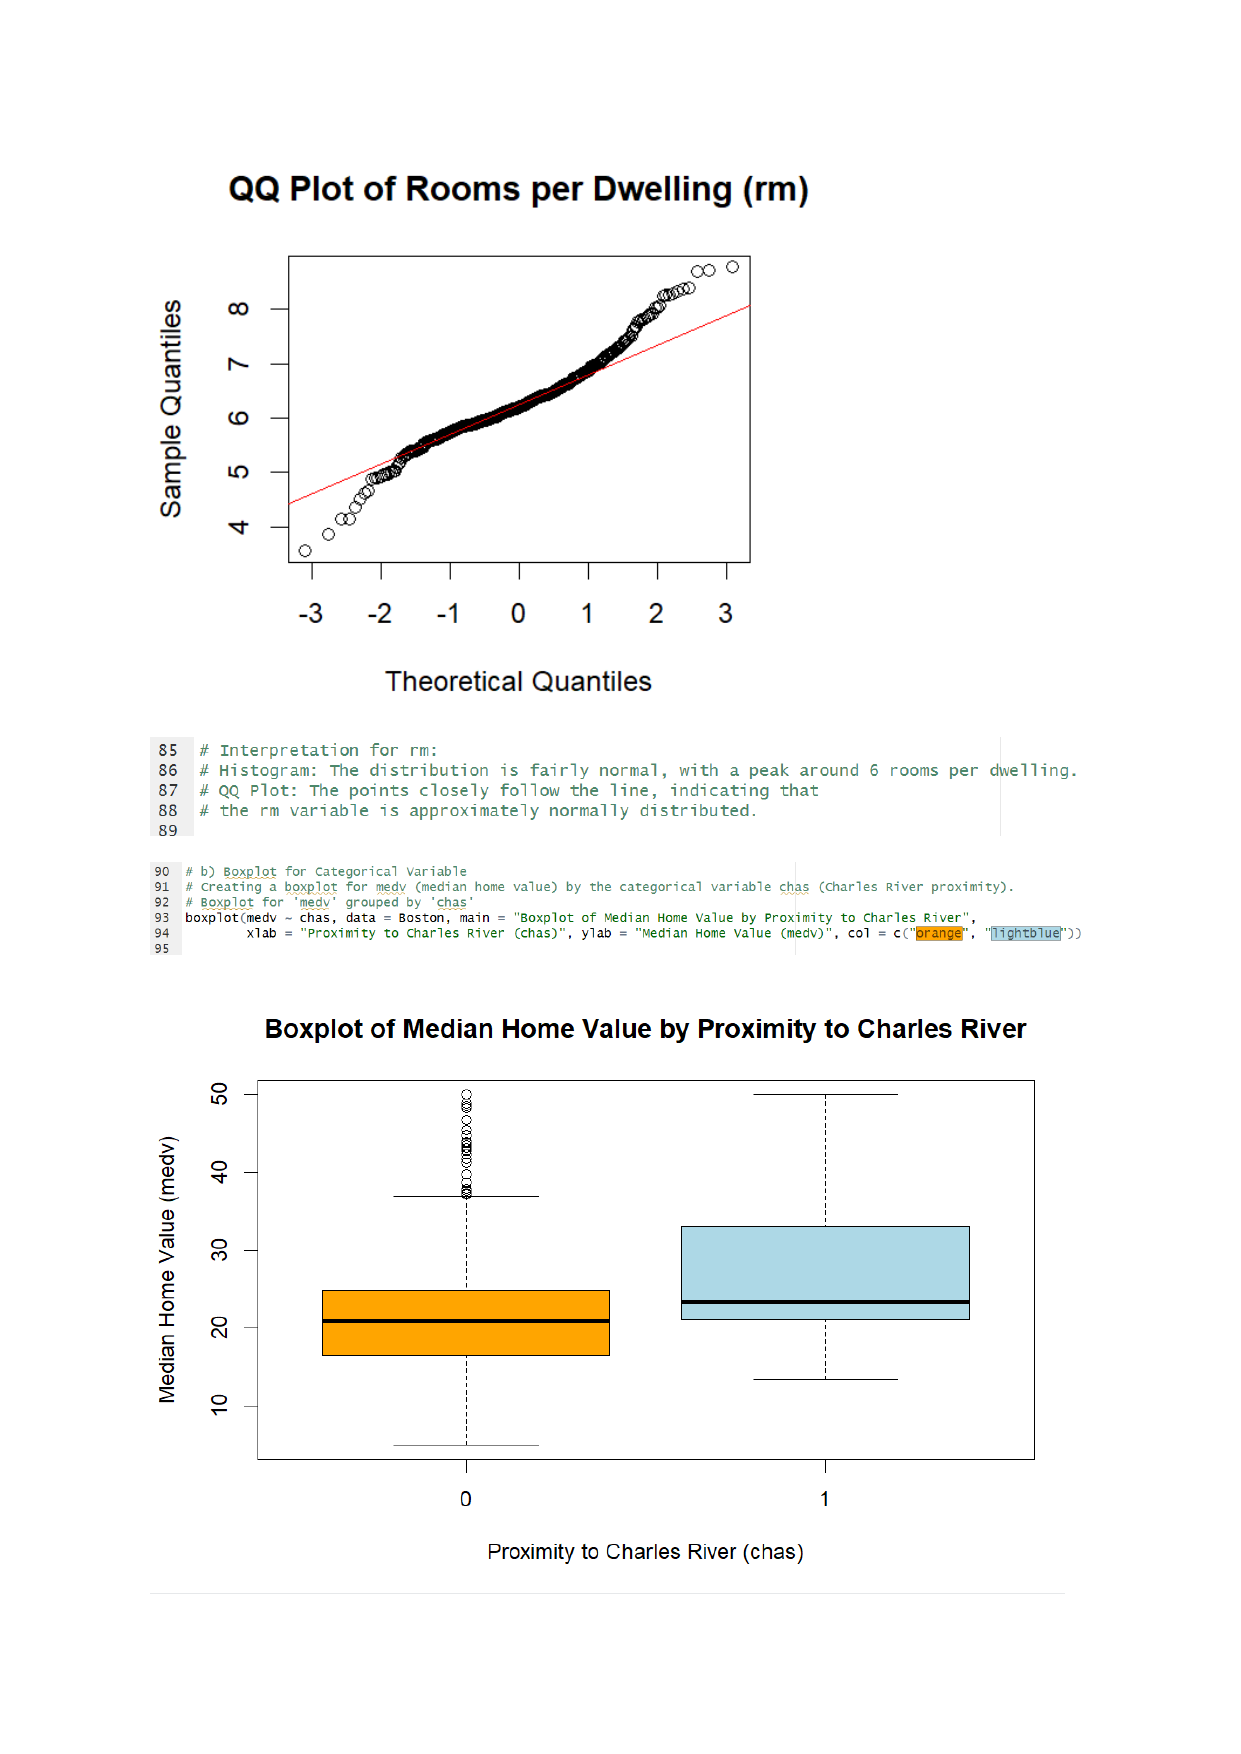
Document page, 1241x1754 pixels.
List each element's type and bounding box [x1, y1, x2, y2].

picture [150, 737, 1091, 836]
picture [150, 150, 814, 711]
picture [150, 862, 1091, 955]
picture [150, 981, 1065, 1594]
